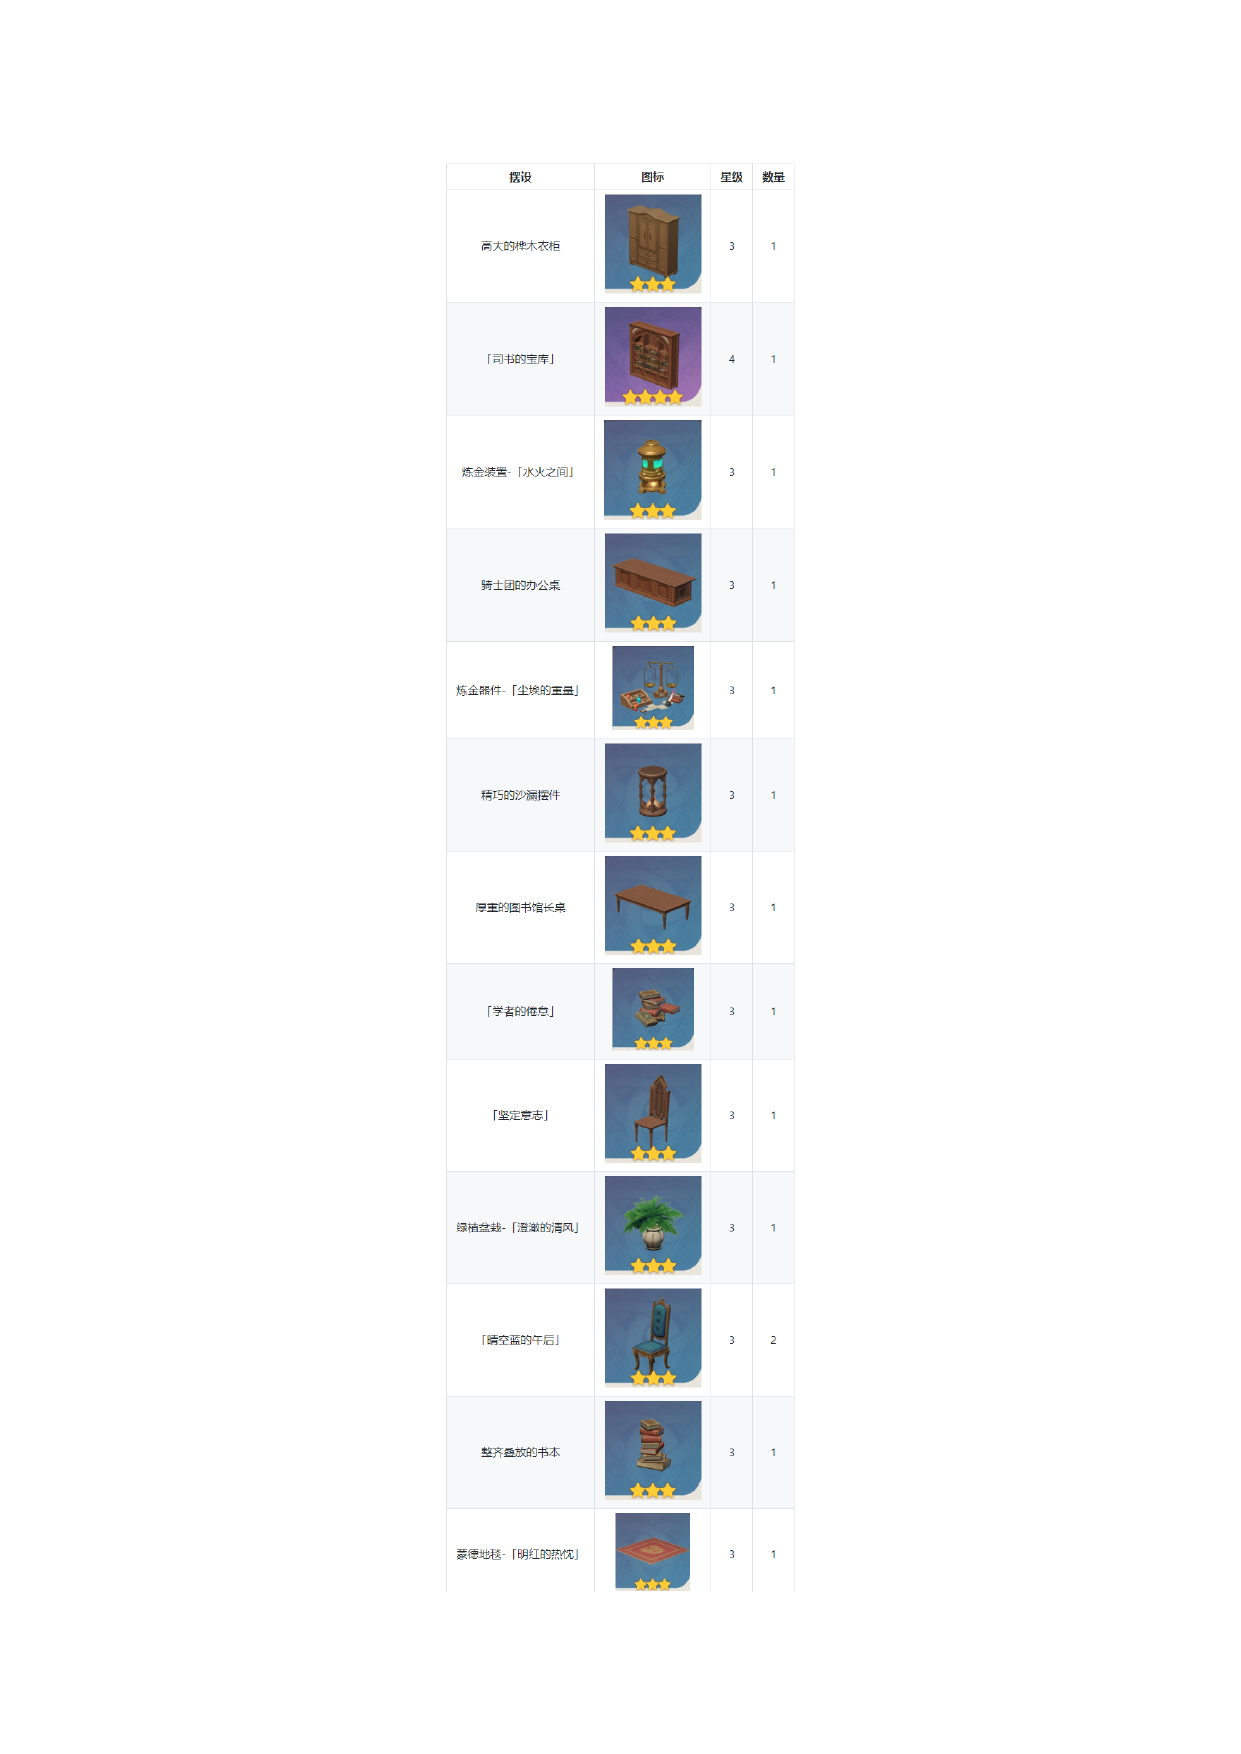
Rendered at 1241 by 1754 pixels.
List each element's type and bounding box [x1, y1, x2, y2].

picture [443, 162, 797, 1592]
